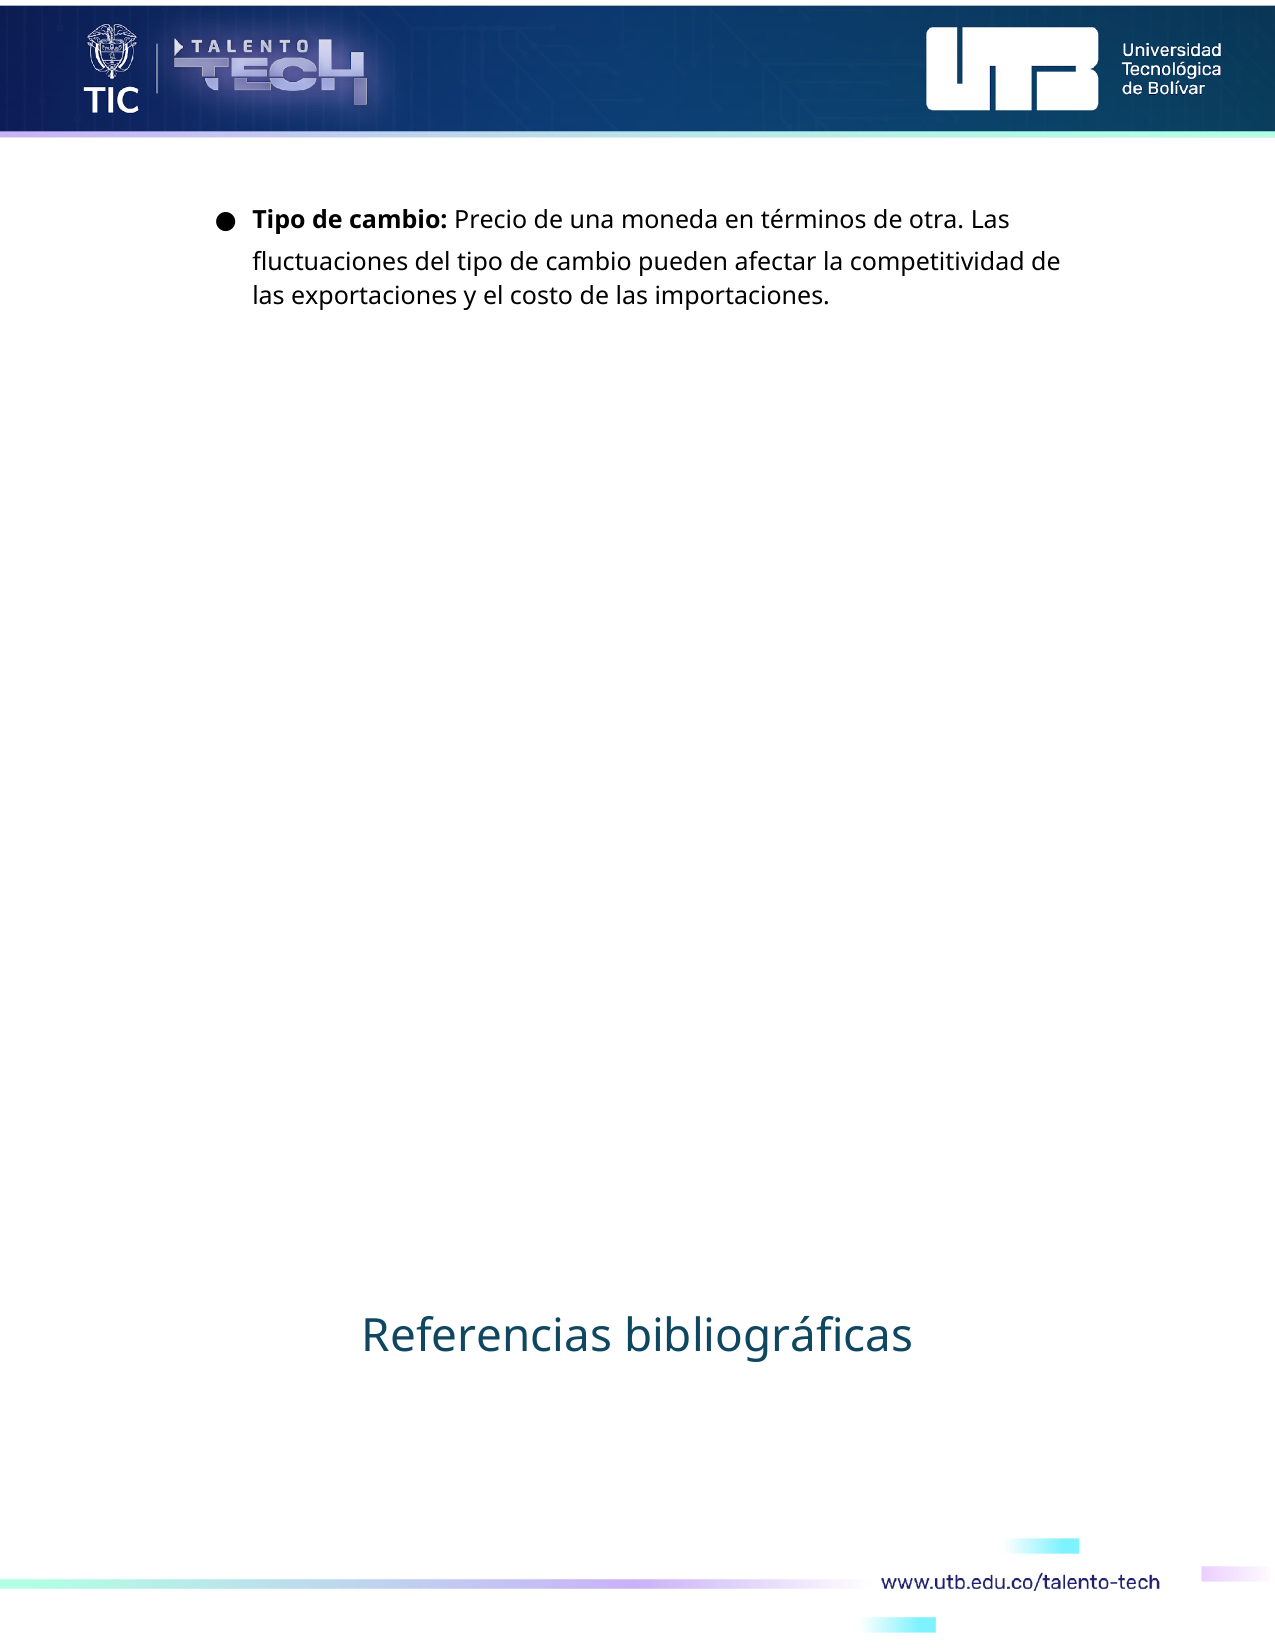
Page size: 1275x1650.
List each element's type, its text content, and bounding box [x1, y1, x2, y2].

list Tipo de cambio: Precio de una moneda en términos de otra. Las fluctuaciones del tipo de cambio pueden afectar la competitividad de las exportaciones y el costo de las importaciones. [214, 192, 1098, 311]
subtitle Referencias bibliográficas [177, 1303, 1098, 1365]
picture [0, 0, 1275, 160]
picture [0, 1517, 1270, 1642]
